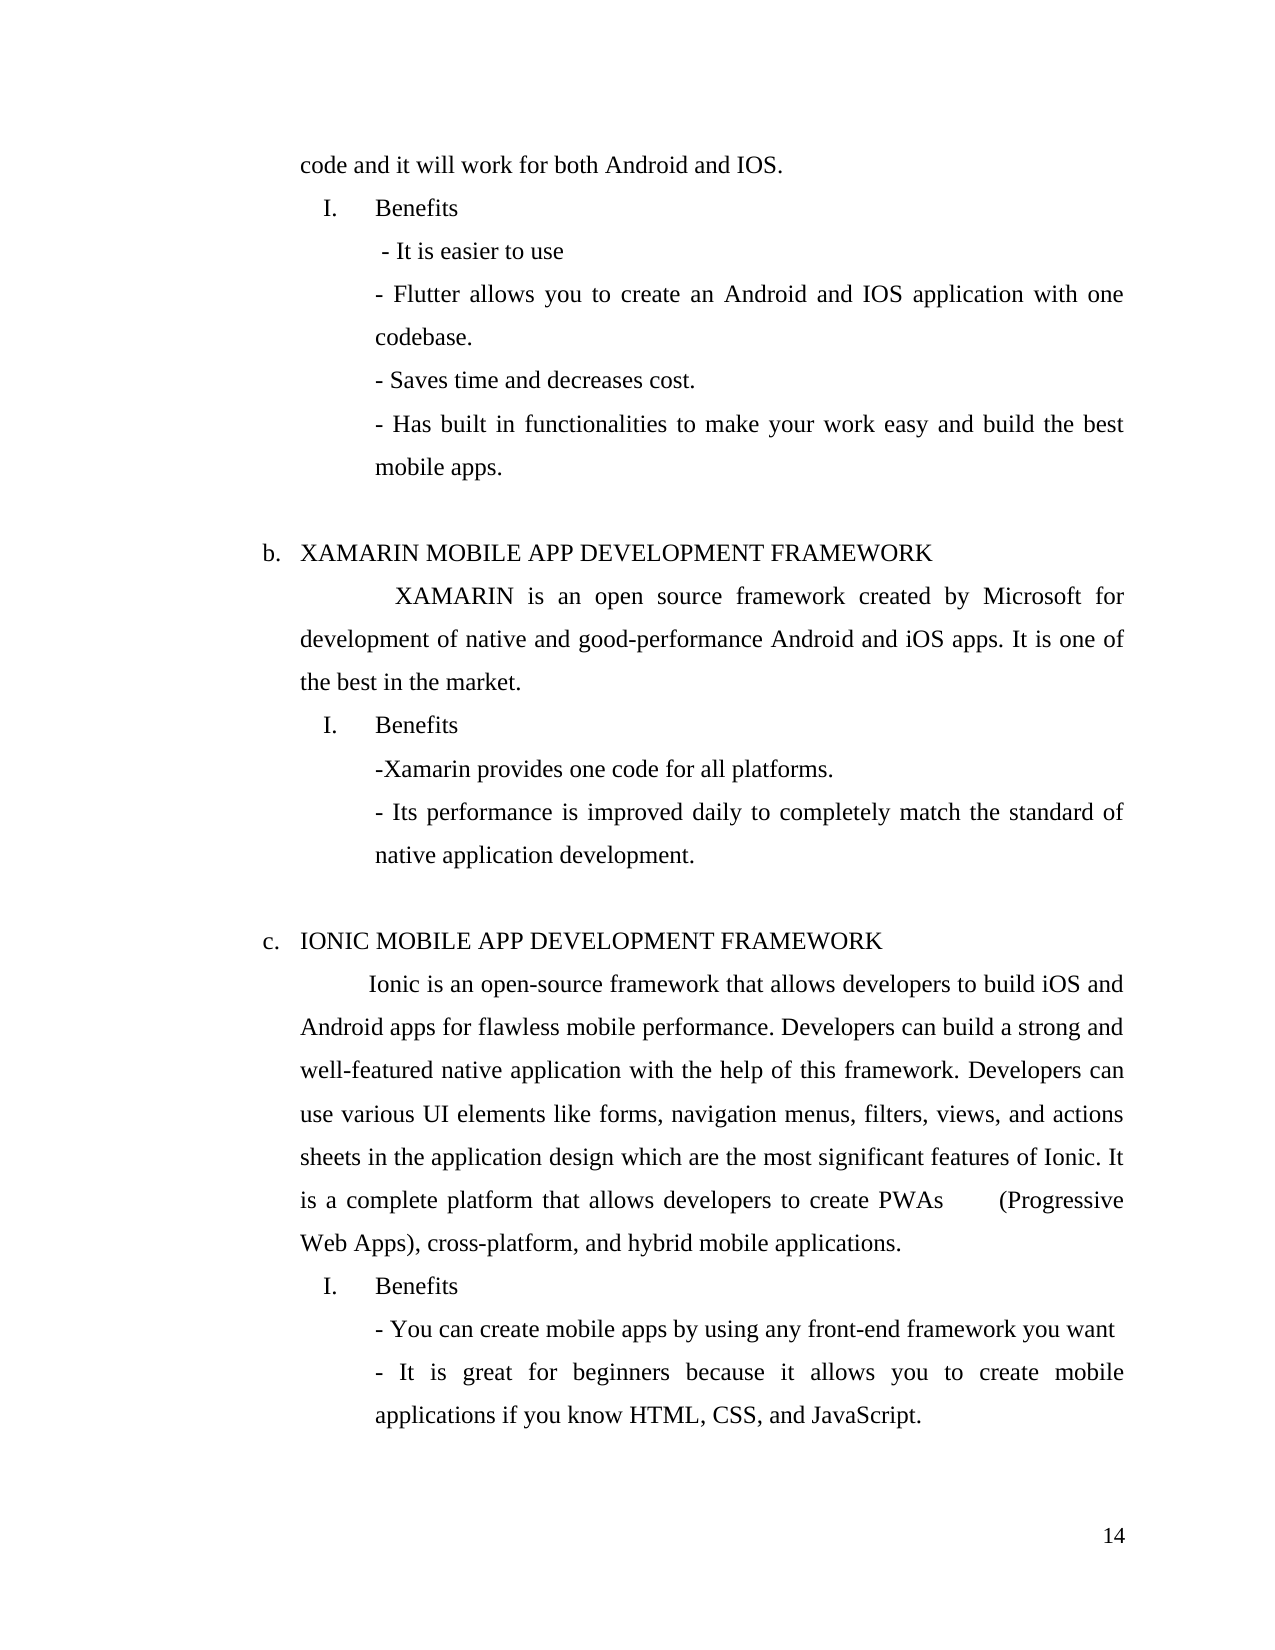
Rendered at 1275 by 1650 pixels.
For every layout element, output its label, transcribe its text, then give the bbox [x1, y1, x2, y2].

text - You can create mobile apps by using any front-end framework you want [375, 1314, 1125, 1343]
text - It is easier to use [375, 236, 1125, 265]
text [300, 150, 1125, 179]
list Benefits [337, 711, 1125, 739]
text - Saves time and decreases cost. [375, 366, 1125, 394]
text -Xamarin provides one code for all platforms. [375, 754, 1125, 782]
list Benefits [337, 193, 1125, 222]
text XAMARIN is an open source framework created by Microsoft for development of native and good-performance Android and iOS apps. It is one of the best in the market. [300, 581, 1125, 696]
list XAMARIN MOBILE APP DEVELOPMENT FRAMEWORK [262, 538, 1125, 567]
text - Has built in functionalities to make your work easy and build the best mobile apps. [375, 409, 1125, 481]
text - Flutter allows you to create an Android and IOS application with one codebase. [375, 279, 1125, 351]
text Ionic is an open-source framework that allows developers to build iOS and Android apps for flawless mobile performance. Developers can build a strong and well-featured native application with the help of this framework. Developers can use various UI elements like forms, navigation menus, filters, views, and actions sheets in the application design which are the most significant features of Ionic. It is a complete platform that allows developers to create PWAs (Progressive Web Apps), cross-platform, and hybrid mobile applications. [300, 969, 1125, 1257]
list Benefits [337, 1271, 1125, 1300]
list IONIC MOBILE APP DEVELOPMENT FRAMEWORK [262, 926, 1125, 955]
text - It is great for beginners because it allows you to create mobile applications if you know HTML, CSS, and JavaScript. [375, 1357, 1125, 1429]
text - Its performance is improved daily to completely match the standard of native application development. [375, 797, 1125, 869]
